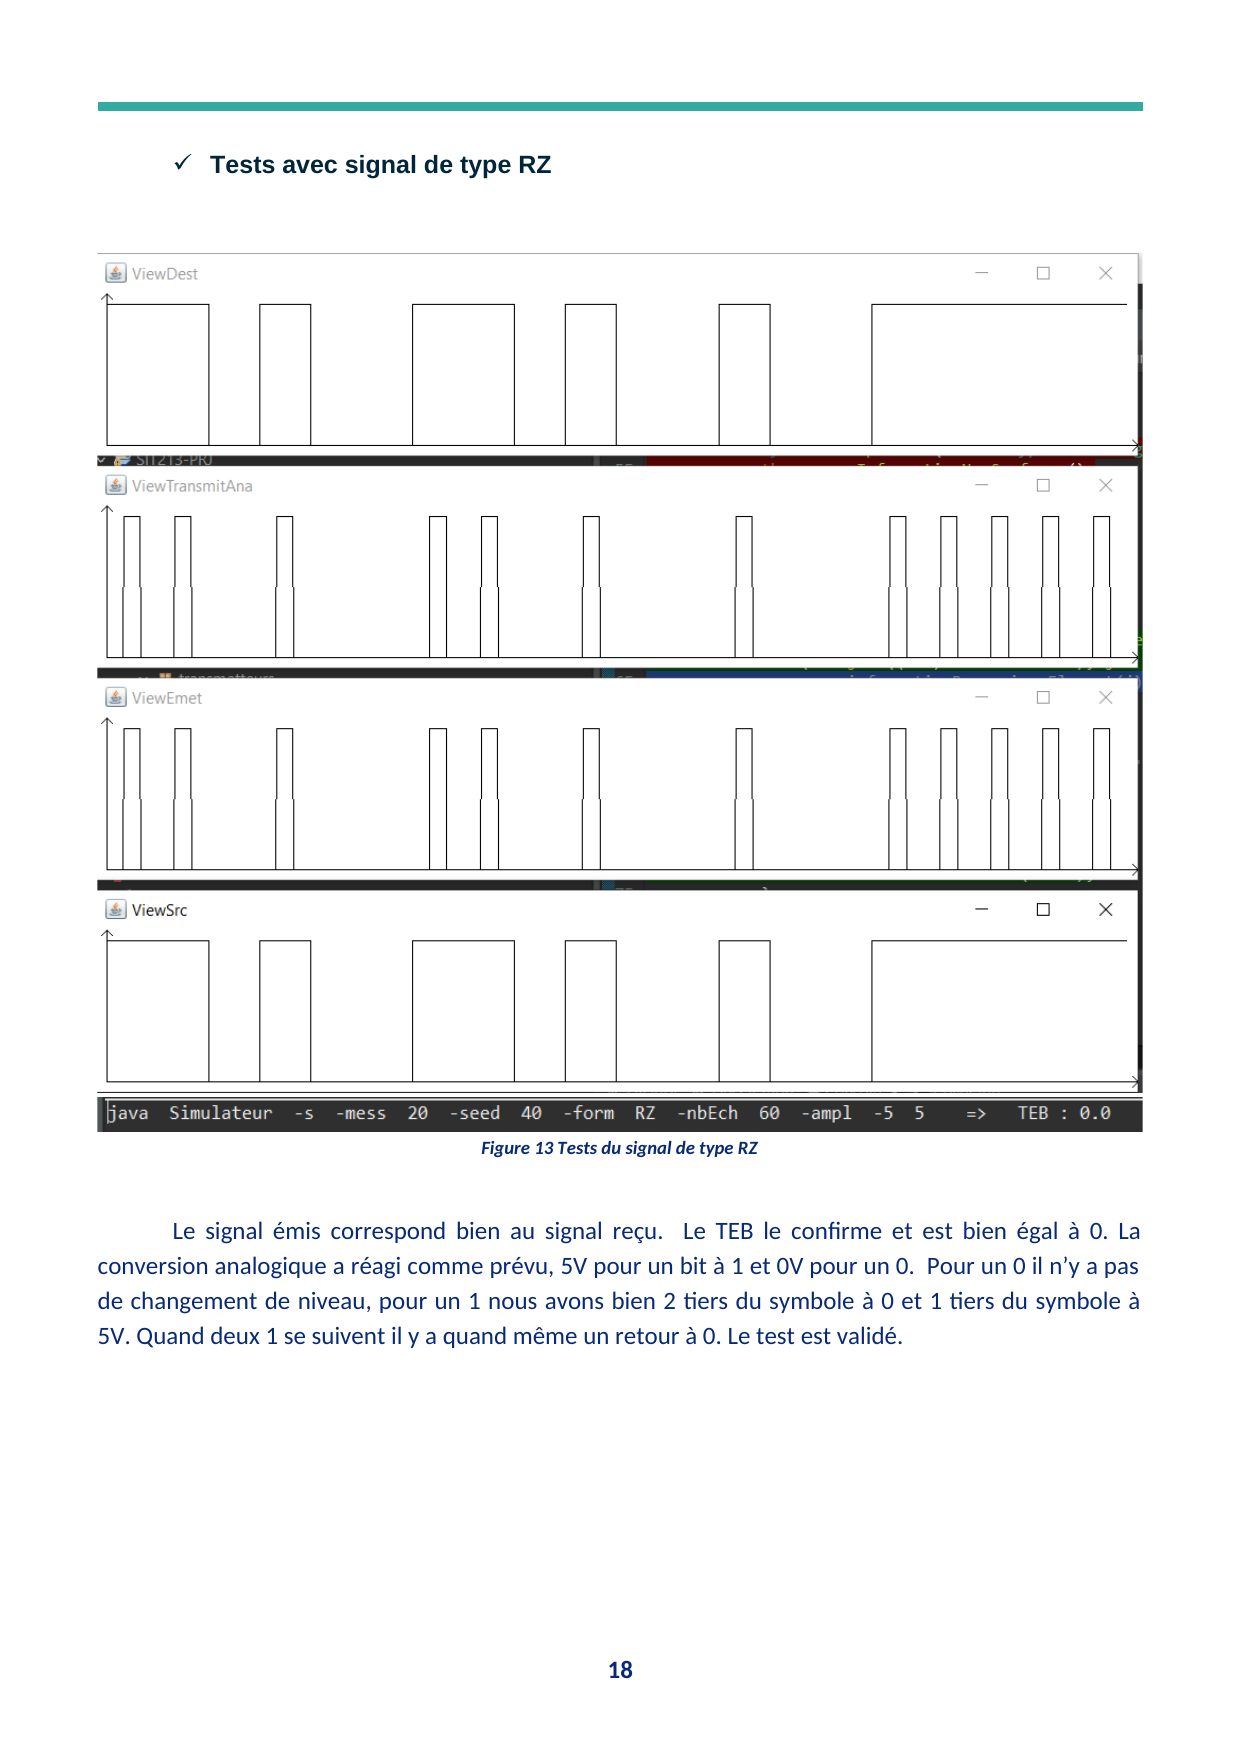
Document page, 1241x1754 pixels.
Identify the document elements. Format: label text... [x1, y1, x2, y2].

picture [97, 1097, 1143, 1132]
text Le signal émis correspond bien au signal reçu. Le TEB le confirme et est bien égal à 0. La conversion analogique a réagi comme prévu, 5V pour un bit à 1 et 0V pour un 0. Pour un 0 il n’y a pas de changement de niveau, pour un 1 nous avons bien 2 tiers du symbole à 0 et 1 tiers du symbole à 5V. Quand deux 1 se suivent il y a quand même un retour à 0. Le test est validé. [97, 1215, 1143, 1351]
subtitle Tests avec signal de type RZ [172, 150, 1143, 179]
picture [97, 253, 1143, 1093]
